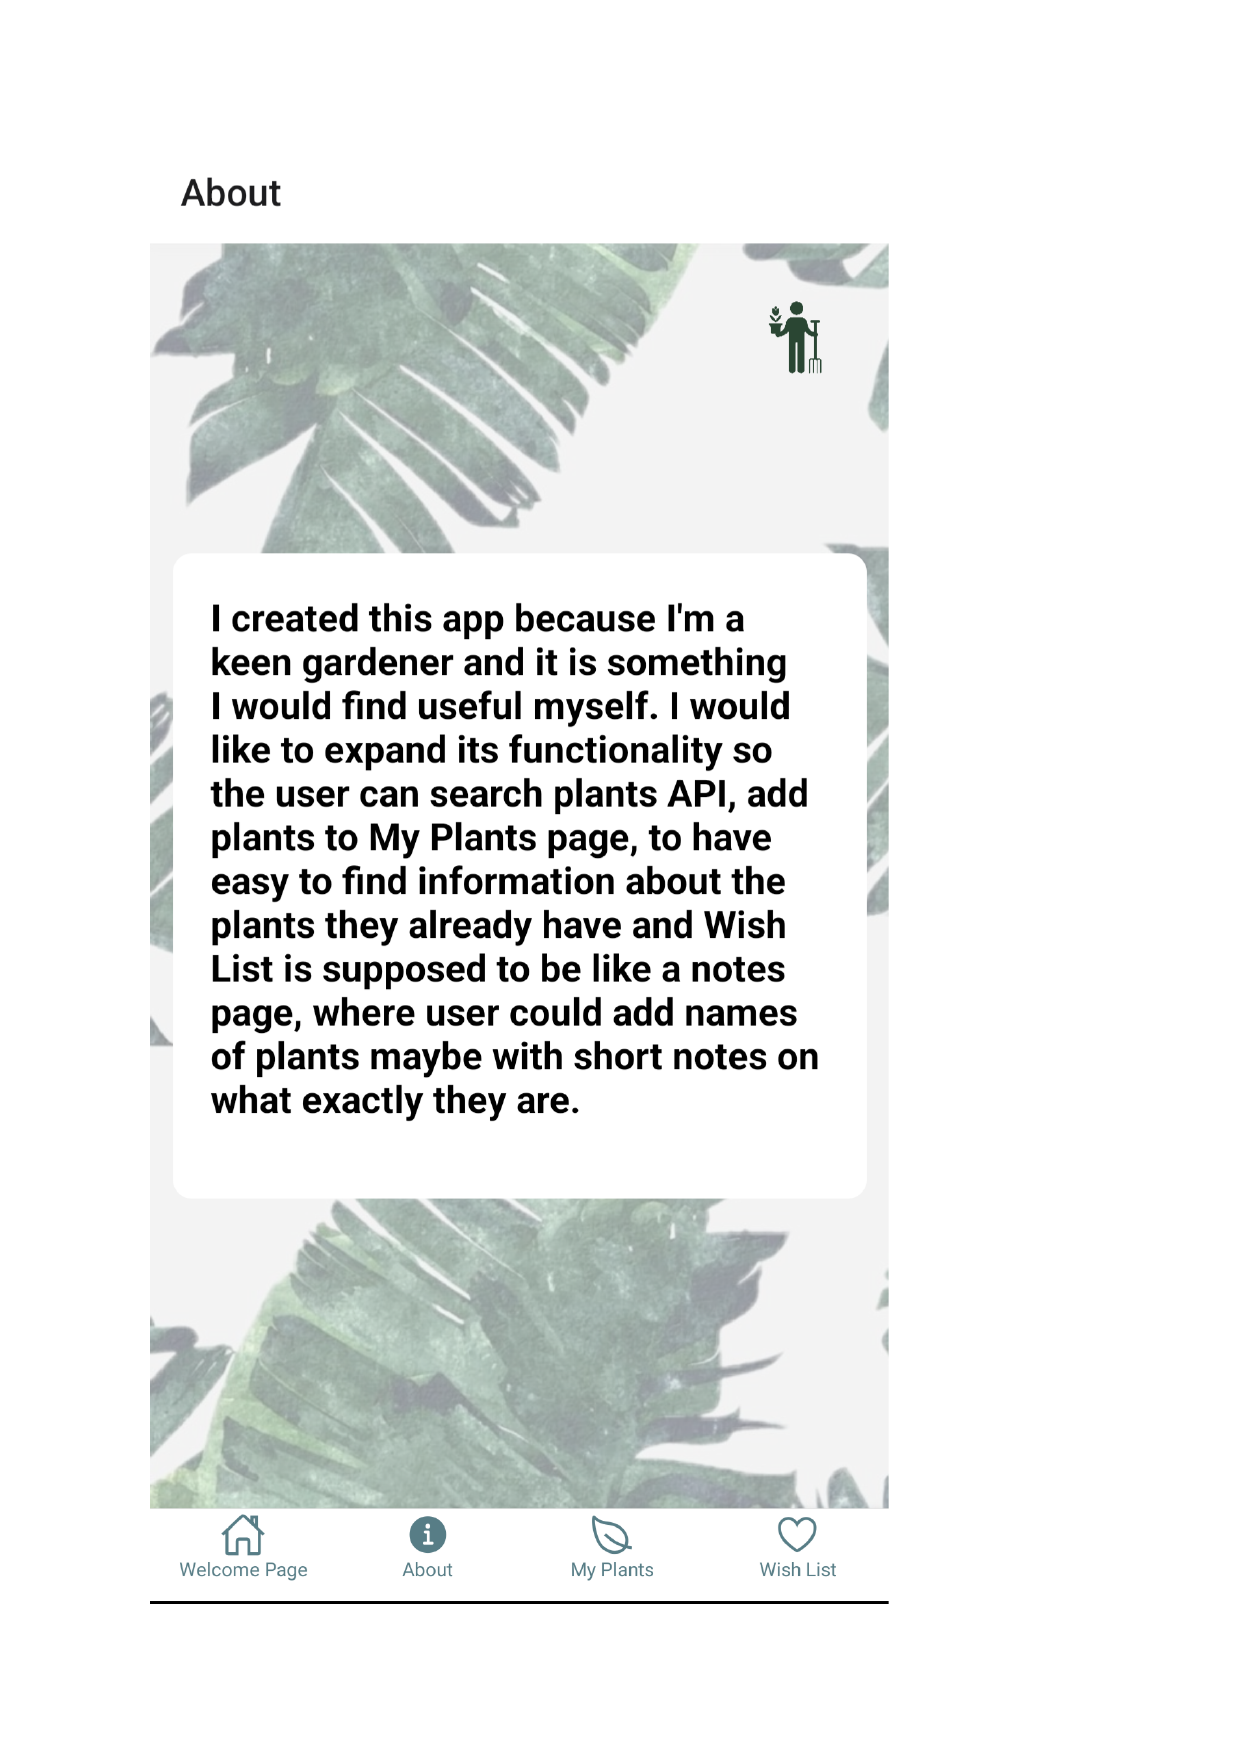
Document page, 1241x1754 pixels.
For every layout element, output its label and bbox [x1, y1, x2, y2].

picture [150, 150, 889, 1604]
